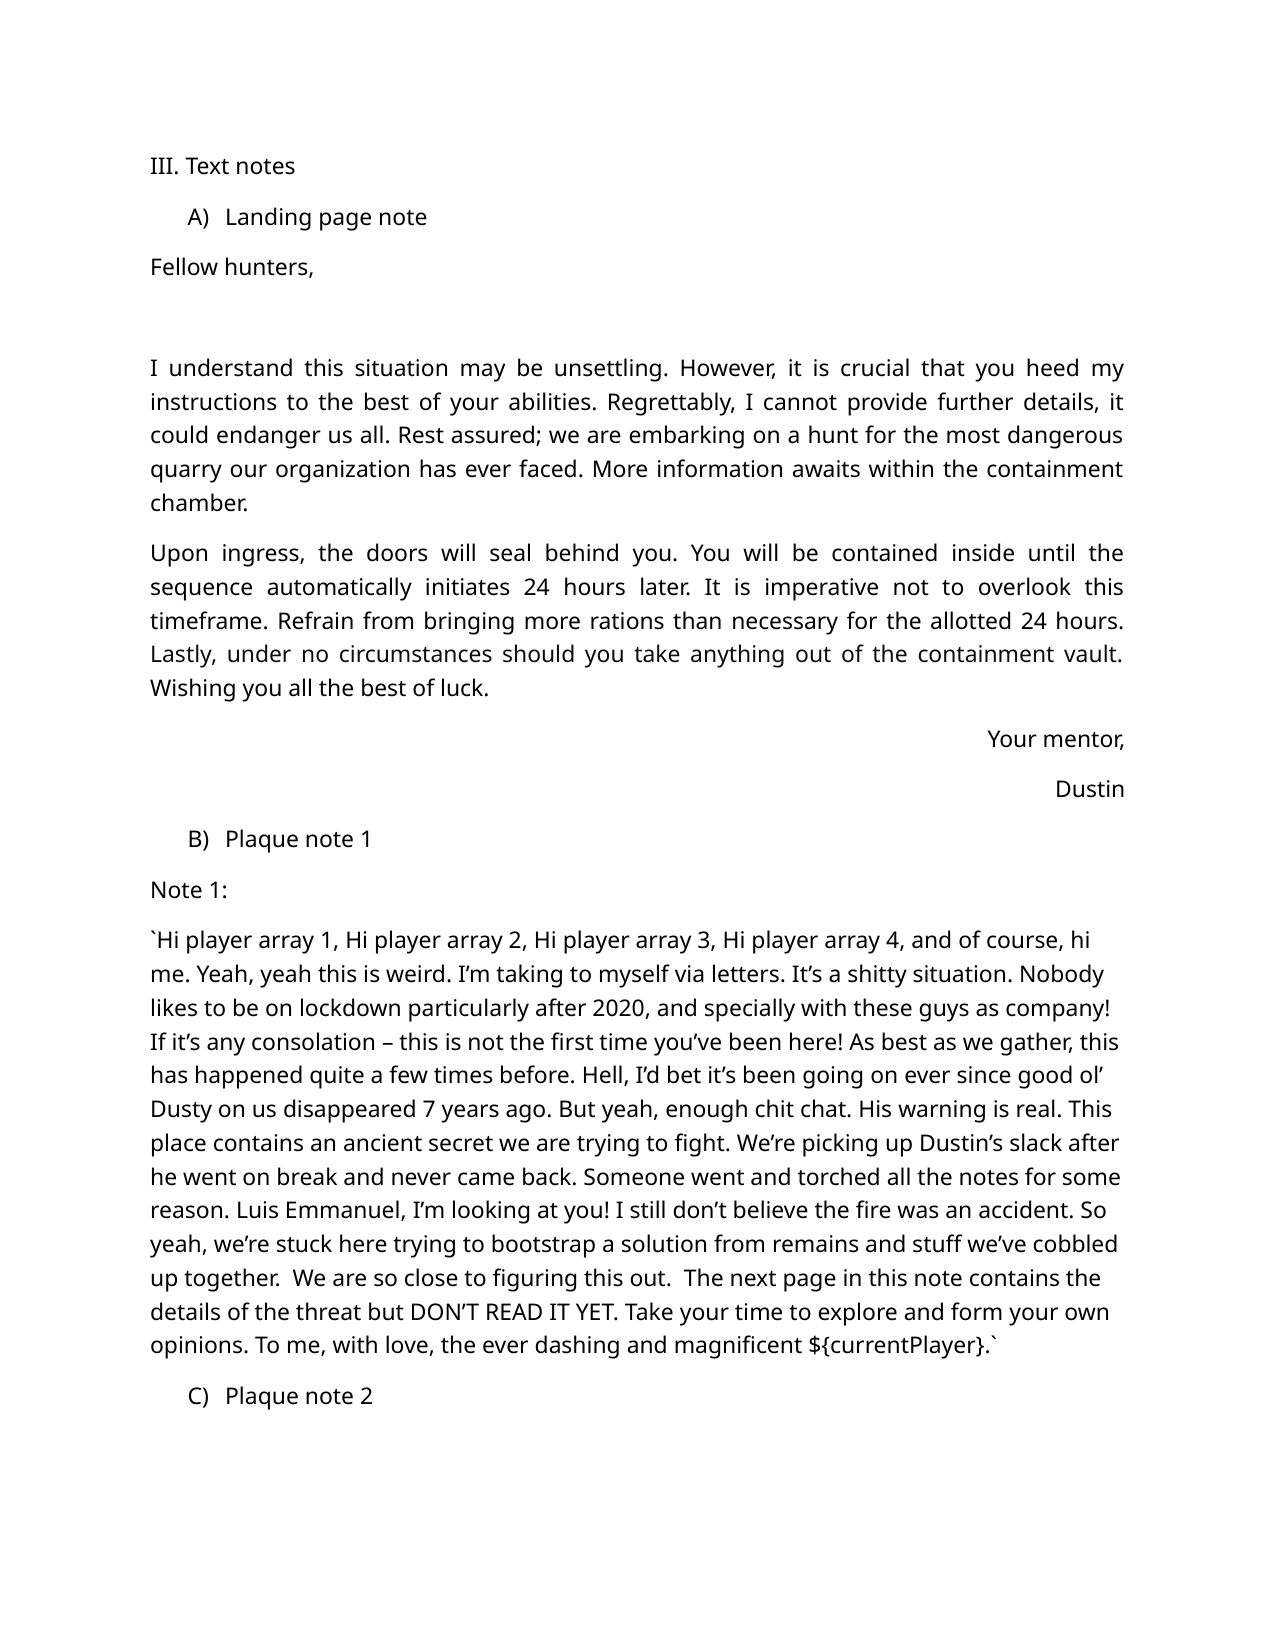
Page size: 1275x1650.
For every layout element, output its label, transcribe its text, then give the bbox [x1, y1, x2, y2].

text Dustin [150, 773, 1125, 804]
text Your mentor, [150, 722, 1125, 754]
text Upon ingress, the doors will seal behind you. You will be contained inside until the sequence automatically initiates 24 hours later. It is imperative not to overlook this timeframe. Refrain from bringing more rations than necessary for the allotted 24 hours. Lastly, under no circumstances should you take anything out of the containment vault. Wishing you all the best of luck. [150, 537, 1125, 638]
text Note 1: [150, 874, 1125, 905]
text `Hi player array 1, Hi player array 2, Hi player array 3, Hi player array 4, and of course, hi me. Yeah, yeah this is weird. I’m taking to myself via letters. It’s a shitty situation. Nobody likes to be on lockdown particularly after 2020, and specially with these guys as company! If it’s any consolation – this is not the first time you’ve been here! As best as we gather, this has happened quite a few times before. Hell, I’d bet it’s been going on ever since good ol’ Dusty on us disappeared 7 years ago. But yeah, enough chit chat. His warning is real. This place contains an ancient secret we are trying to fight. We’re picking up Dustin’s slack after he went on break and never came back. Someone went and torched all the notes for some reason. Luis Emmanuel, I’m looking at you! I still don’t believe the fire was an accident. So yeah, we’re stuck here trying to bootstrap a solution from remains and stuff we’ve cobbled up together. We are so close to figuring this out. The next page in this note contains the details of the threat but DON’T READ IT YET. Take your time to explore and form your own opinions. To me, with love, the ever dashing and magnificent ${currentPlayer}.` [150, 924, 1125, 1360]
text I understand this situation may be unsettling. However, it is crucial that you heed my instructions to the best of your abilities. Regrettably, I cannot provide further details, it could endanger us all. Rest assured; we are embarking on a hunt for the most dangerous quarry our organization has ever faced. More information awaits within the containment chamber. [150, 352, 1125, 518]
text III. Text notes [150, 150, 1125, 181]
text Fellow hunters, [150, 251, 1125, 282]
list Landing page note [187, 200, 1125, 232]
list Plaque note 2 [187, 1379, 1125, 1411]
text Upon ingress, the doors will seal behind you. You will be contained inside until the sequence automatically initiates 24 hours later. It is imperative not to overlook this timeframe. Refrain from bringing more rations than necessary for the allotted 24 hours. Lastly, under no circumstances should you take anything out of the containment vault. Wishing you all the best of luck. [150, 669, 1125, 703]
list Plaque note 1 [187, 823, 1125, 854]
